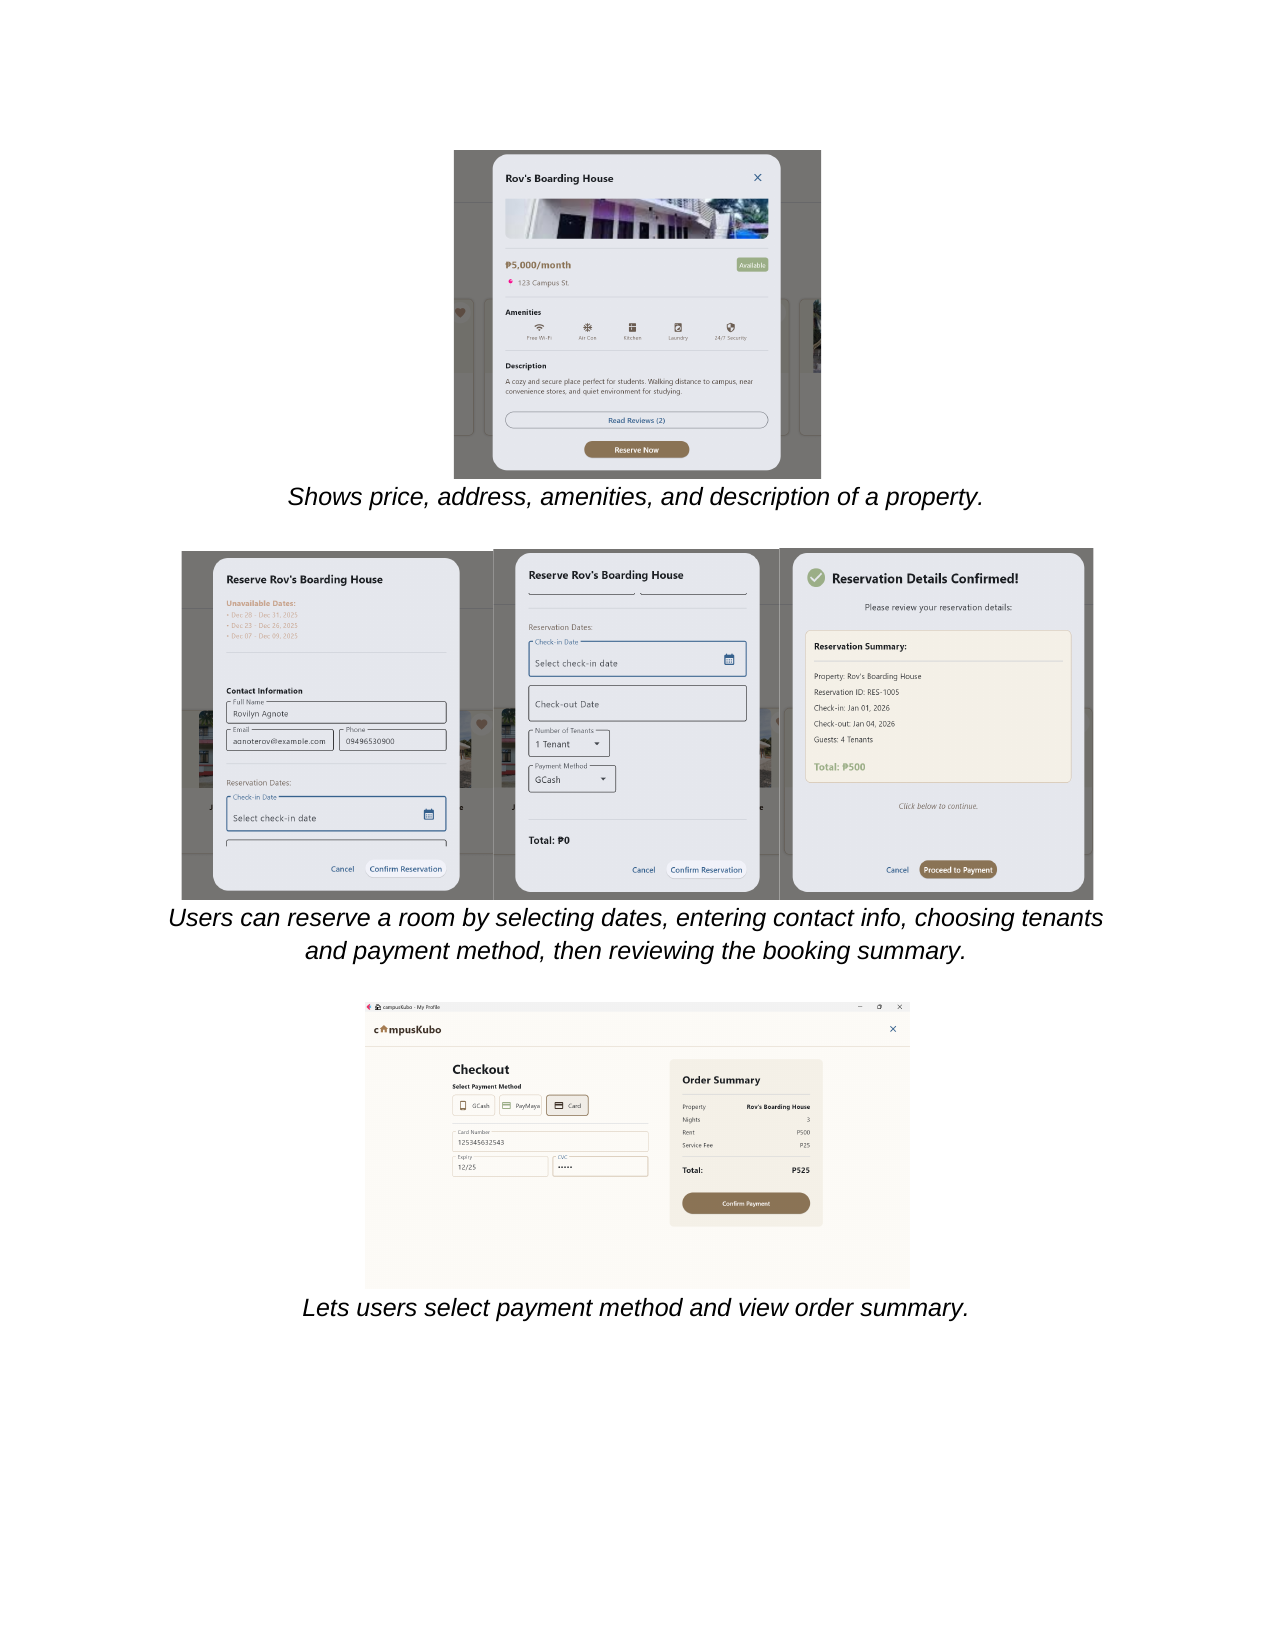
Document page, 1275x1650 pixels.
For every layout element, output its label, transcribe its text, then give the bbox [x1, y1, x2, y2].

text Lets users select payment method and view order summary. [150, 1292, 1125, 1321]
text Users can reserve a room by selecting dates, entering contact info, choosing tenants and payment method, then reviewing the booking summary. [150, 903, 1125, 965]
picture [453, 150, 822, 479]
text Shows price, address, amenities, and description of a property. [150, 482, 1125, 511]
picture [365, 1002, 910, 1289]
picture [181, 548, 1094, 900]
